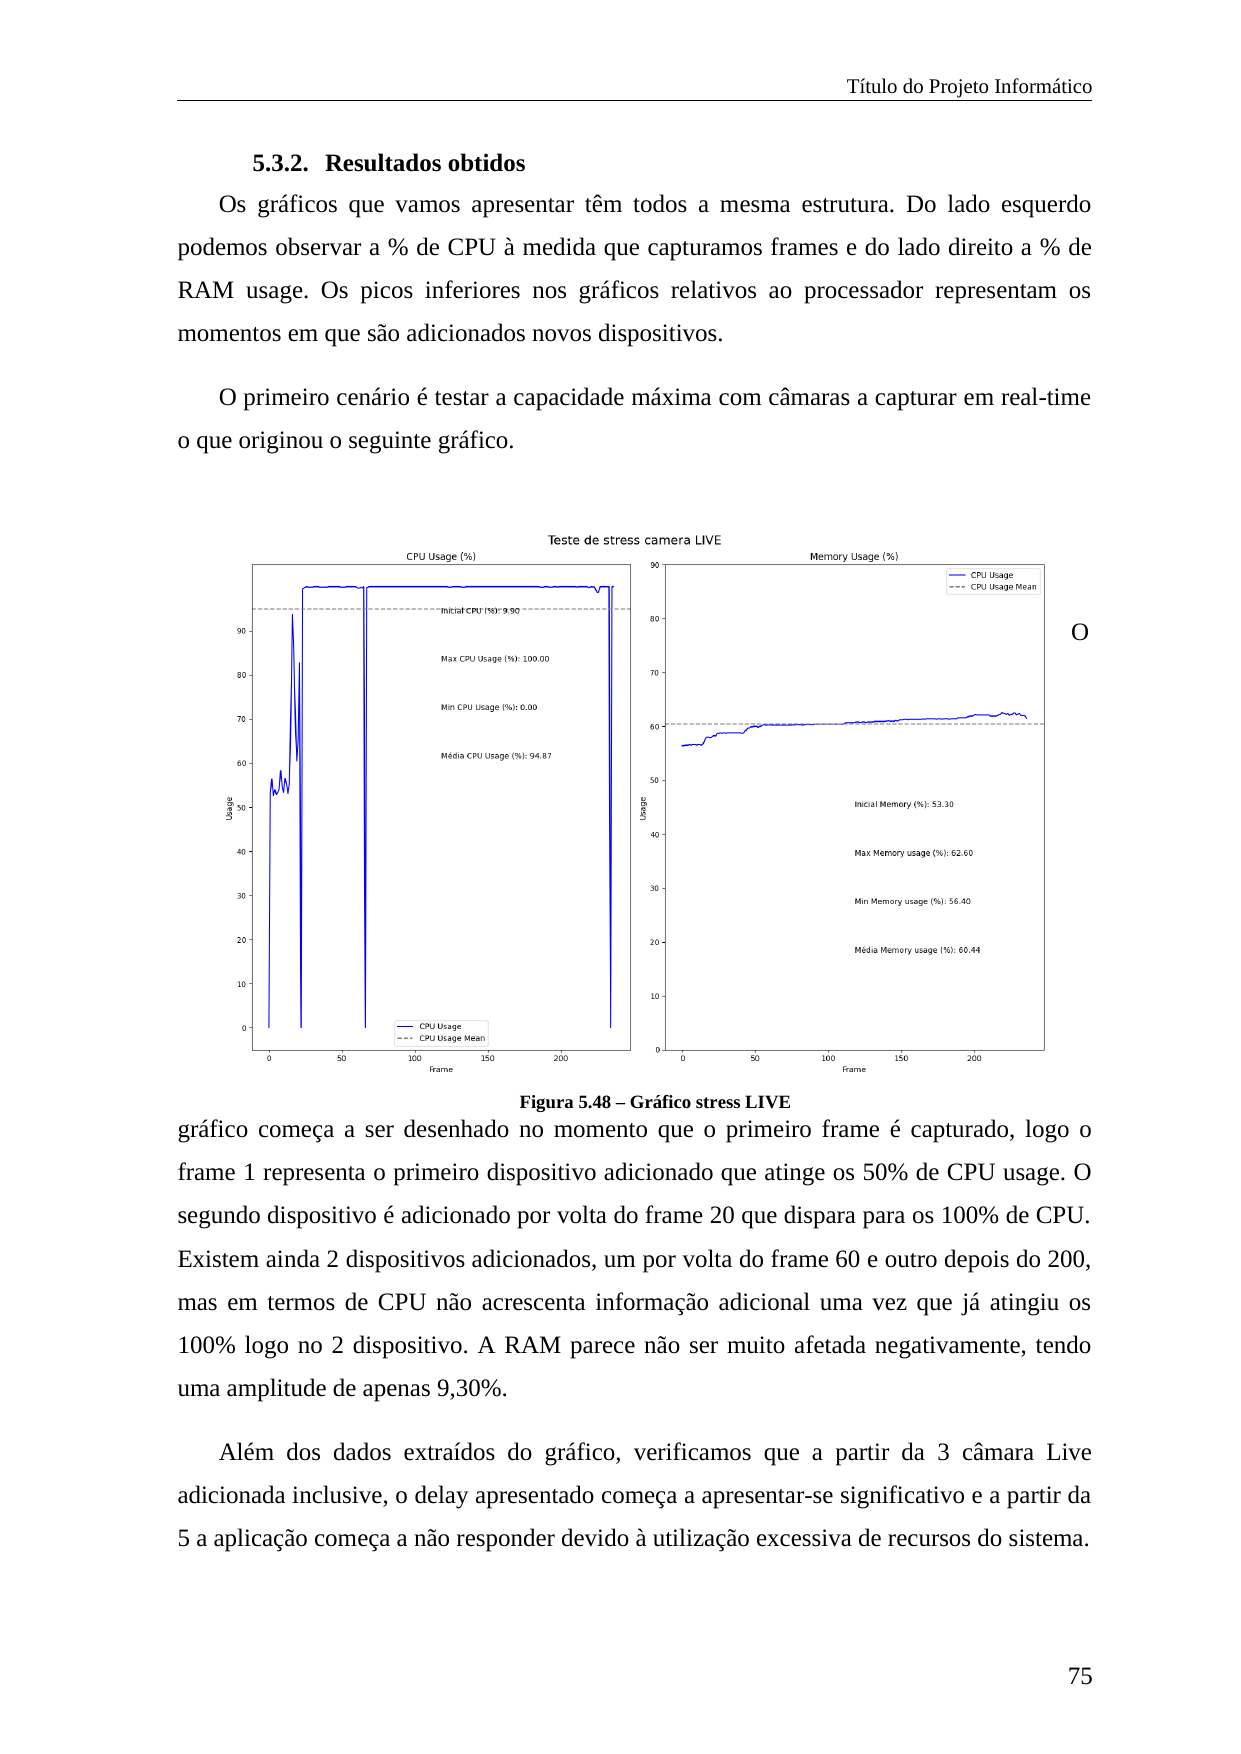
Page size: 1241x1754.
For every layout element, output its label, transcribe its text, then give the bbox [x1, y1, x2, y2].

text O primeiro cenário é testar a capacidade máxima com câmaras a capturar em real-time o que originou o seguinte gráfico. [177, 382, 1092, 454]
text Além dos dados extraídos do gráfico, verificamos que a partir da 3 câmara Live adicionada inclusive, o delay apresentado começa a apresentar-se significativo e a partir da 5 a aplicação começa a não responder devido à utilização excessiva de recursos do sistema. [177, 1437, 1092, 1552]
text Os gráficos que vamos apresentar têm todos a mesma estrutura. Do lado esquerdo podemos observar a % de CPU à medida que capturamos frames e do lado direito a % de RAM usage. Os picos inferiores nos gráficos relativos ao processador representam os momentos em que são adicionados novos dispositivos. [177, 189, 1092, 347]
subtitle Resultados obtidos [252, 148, 1092, 176]
picture [217, 524, 1052, 1082]
